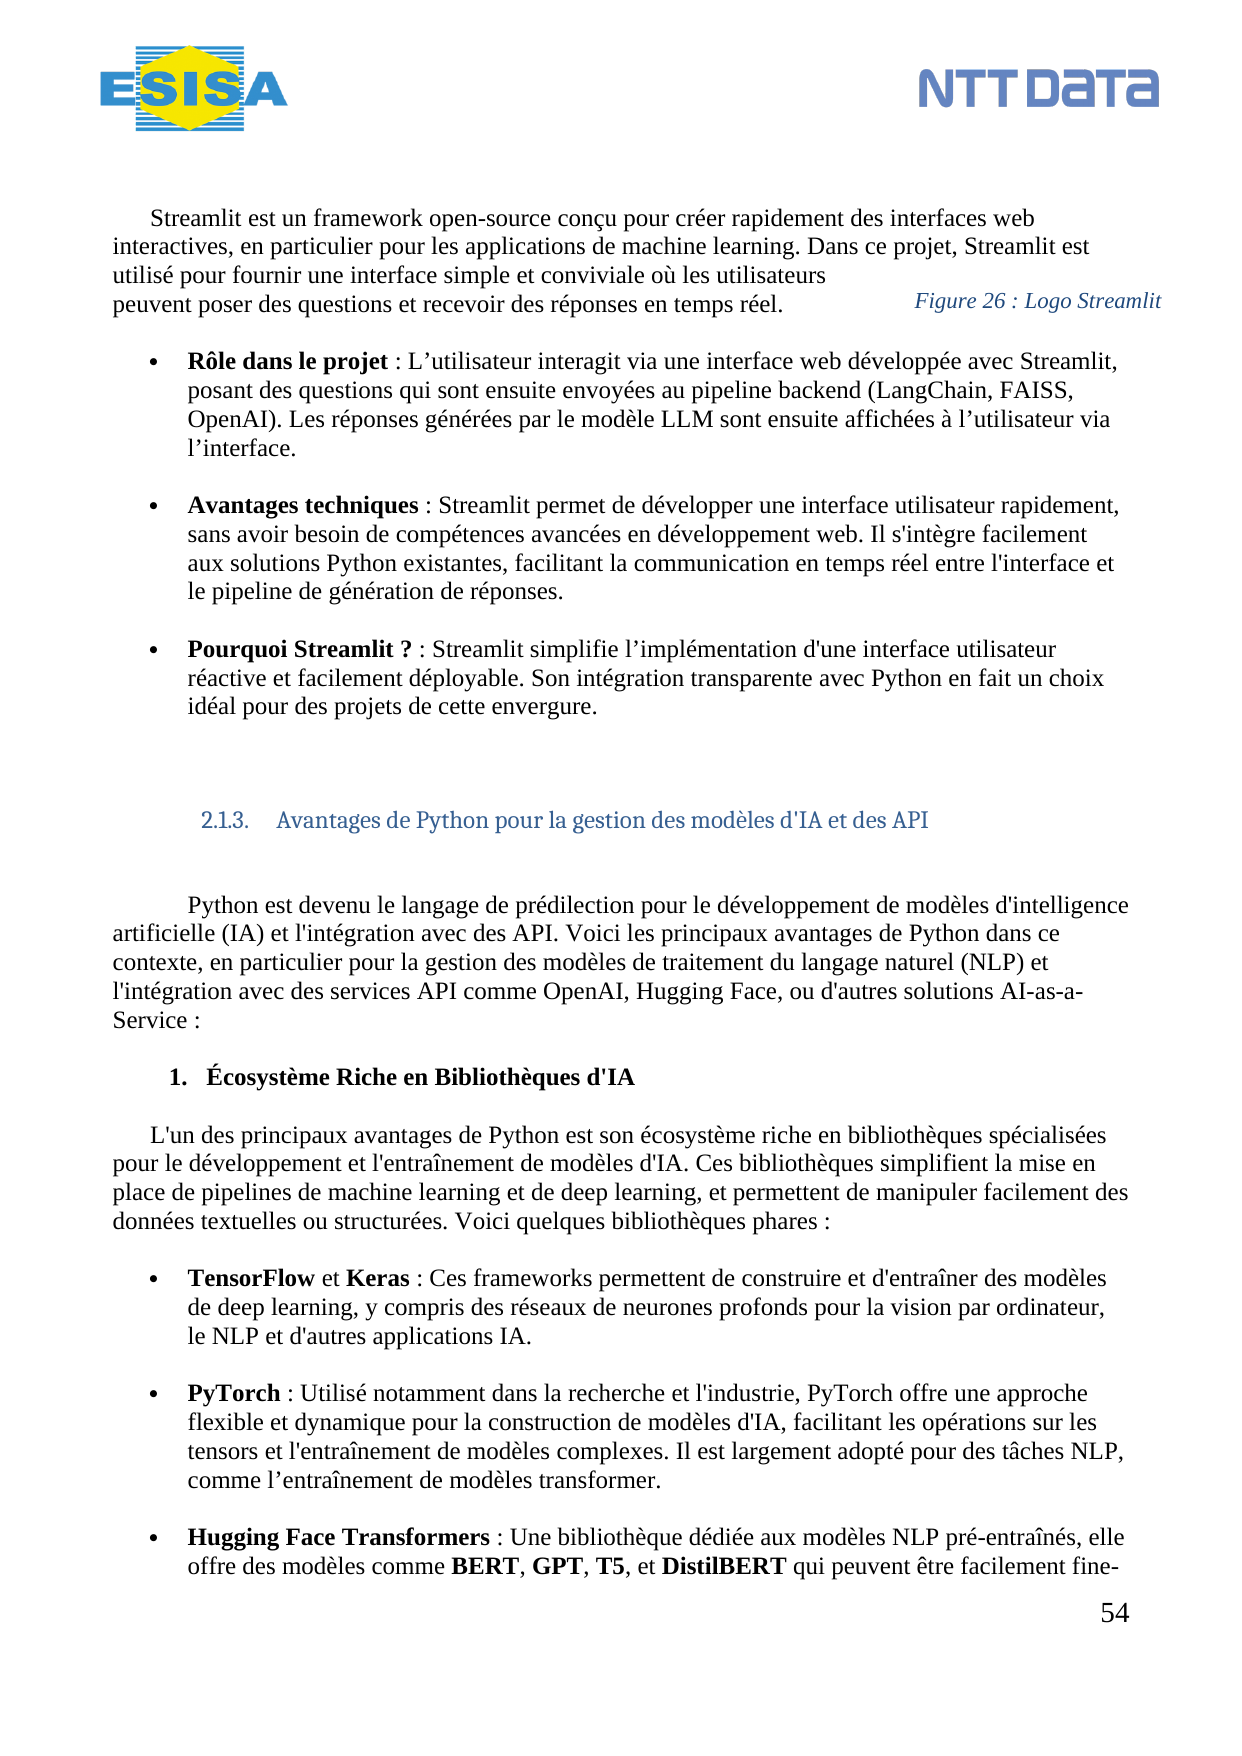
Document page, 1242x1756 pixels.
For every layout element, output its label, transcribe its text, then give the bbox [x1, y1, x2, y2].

text Python est devenu le langage de prédilection pour le développement de modèles d'intelligence artificielle (IA) et l'intégration avec des API. Voici les principaux avantages de Python dans ce contexte, en particulier pour la gestion des modèles de traitement du langage naturel (NLP) et l'intégration avec des services API comme OpenAI, Hugging Face, ou d'autres solutions AI-as-a-Service : [112, 890, 1129, 1033]
list PyTorch : Utilisé notamment dans la recherche et l'industrie, PyTorch offre une approche flexible et dynamique pour la construction de modèles d'IA, facilitant les opérations sur les tensors et l'entraînement de modèles complexes. Il est largement adopté pour des tâches NLP, comme l’entraînement de modèles transformer. [150, 1378, 1129, 1493]
text L'un des principaux avantages de Python est son écosystème riche en bibliothèques spécialisées pour le développement et l'entraînement de modèles d'IA. Ces bibliothèques simplifient la mise en place de pipelines de machine learning et de deep learning, et permettent de manipuler facilement des données textuelles ou structurées. Voici quelques bibliothèques phares : [112, 1120, 1129, 1235]
subtitle Avantages de Python pour la gestion des modèles d'IA et des API [201, 806, 1129, 834]
picture [917, 66, 1161, 110]
list Écosystème Riche en Bibliothèques d'IA [169, 1062, 1129, 1091]
list Rôle dans le projet : L’utilisateur interagit via une interface web développée avec Streamlit, posant des questions qui sont ensuite envoyées au pipeline backend (LangChain, FAISS, OpenAI). Les réponses générées par le modèle LLM sont ensuite affichées à l’utilisateur via l’interface. [150, 346, 1129, 461]
list Pourquoi Streamlit ? : Streamlit simplifie l’implémentation d'une interface utilisateur réactive et facilement déployable. Son intégration transparente avec Python en fait un choix idéal pour des projets de cette envergure. [150, 634, 1129, 720]
text Streamlit est un framework open-source conçu pour créer rapidement des interfaces web interactives, en particulier pour les applications de machine learning. Dans ce projet, Streamlit est utilisé pour fournir une interface simple et conviviale où les utilisateurs peuvent poser des questions et recevoir des réponses en temps réel. [112, 203, 1129, 318]
picture [96, 8, 295, 176]
list Avantages techniques : Streamlit permet de développer une interface utilisateur rapidement, sans avoir besoin de compétences avancées en développement web. Il s'intègre facilement aux solutions Python existantes, facilitant la communication en temps réel entre l'interface et le pipeline de génération de réponses. [150, 490, 1129, 605]
list TensorFlow et Keras : Ces frameworks permettent de construire et d'entraîner des modèles de deep learning, y compris des réseaux de neurones profonds pour la vision par ordinateur, le NLP et d'autres applications IA. [150, 1263, 1129, 1350]
